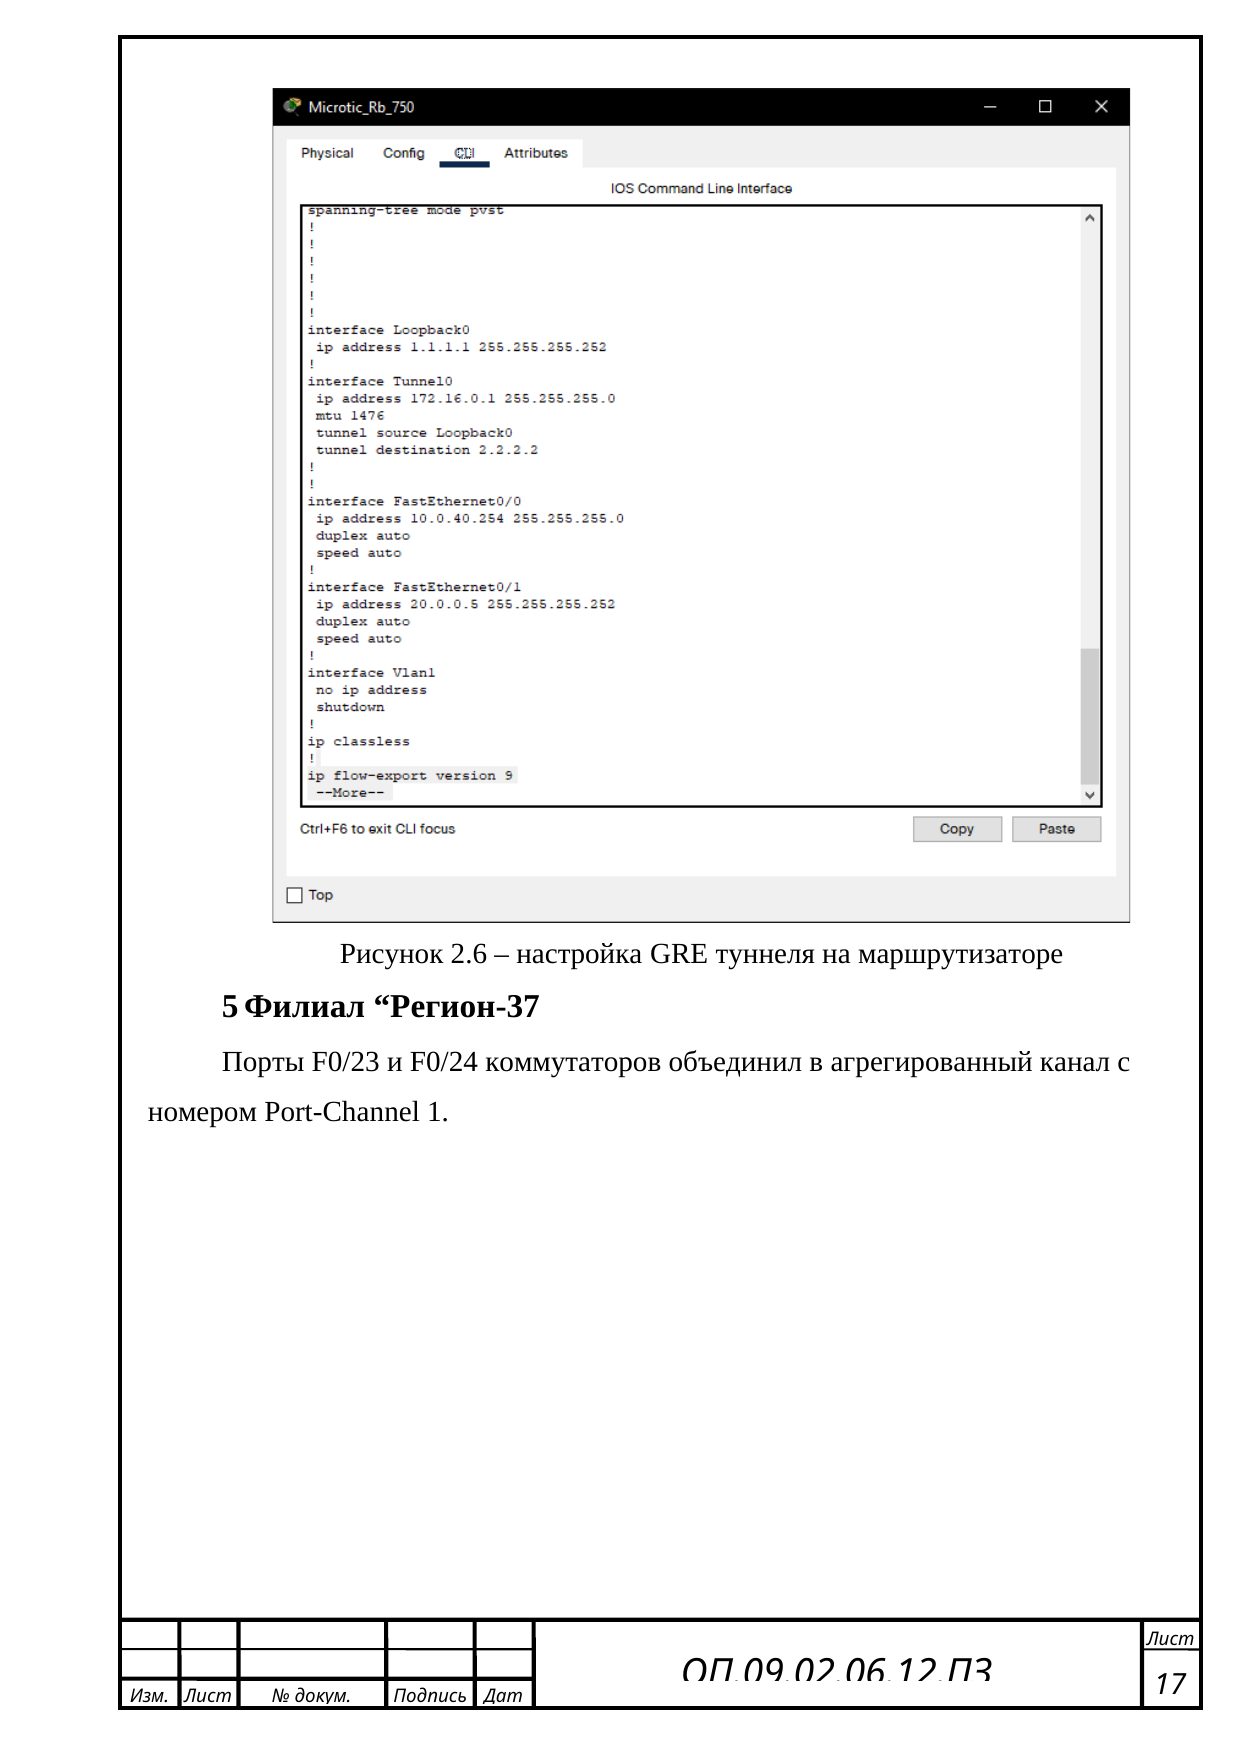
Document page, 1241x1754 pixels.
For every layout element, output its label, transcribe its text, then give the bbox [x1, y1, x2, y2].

text 5 Филиал “Регион-37 [148, 986, 1181, 1025]
text Порты F0/23 и F0/24 коммутаторов объединил в агрегированный канал с номером Port-Channel 1. [148, 1044, 1181, 1128]
text Рисунок 2.6 – настройка GRE туннеля на маршрутизаторе [148, 936, 1181, 970]
picture [272, 88, 1131, 923]
